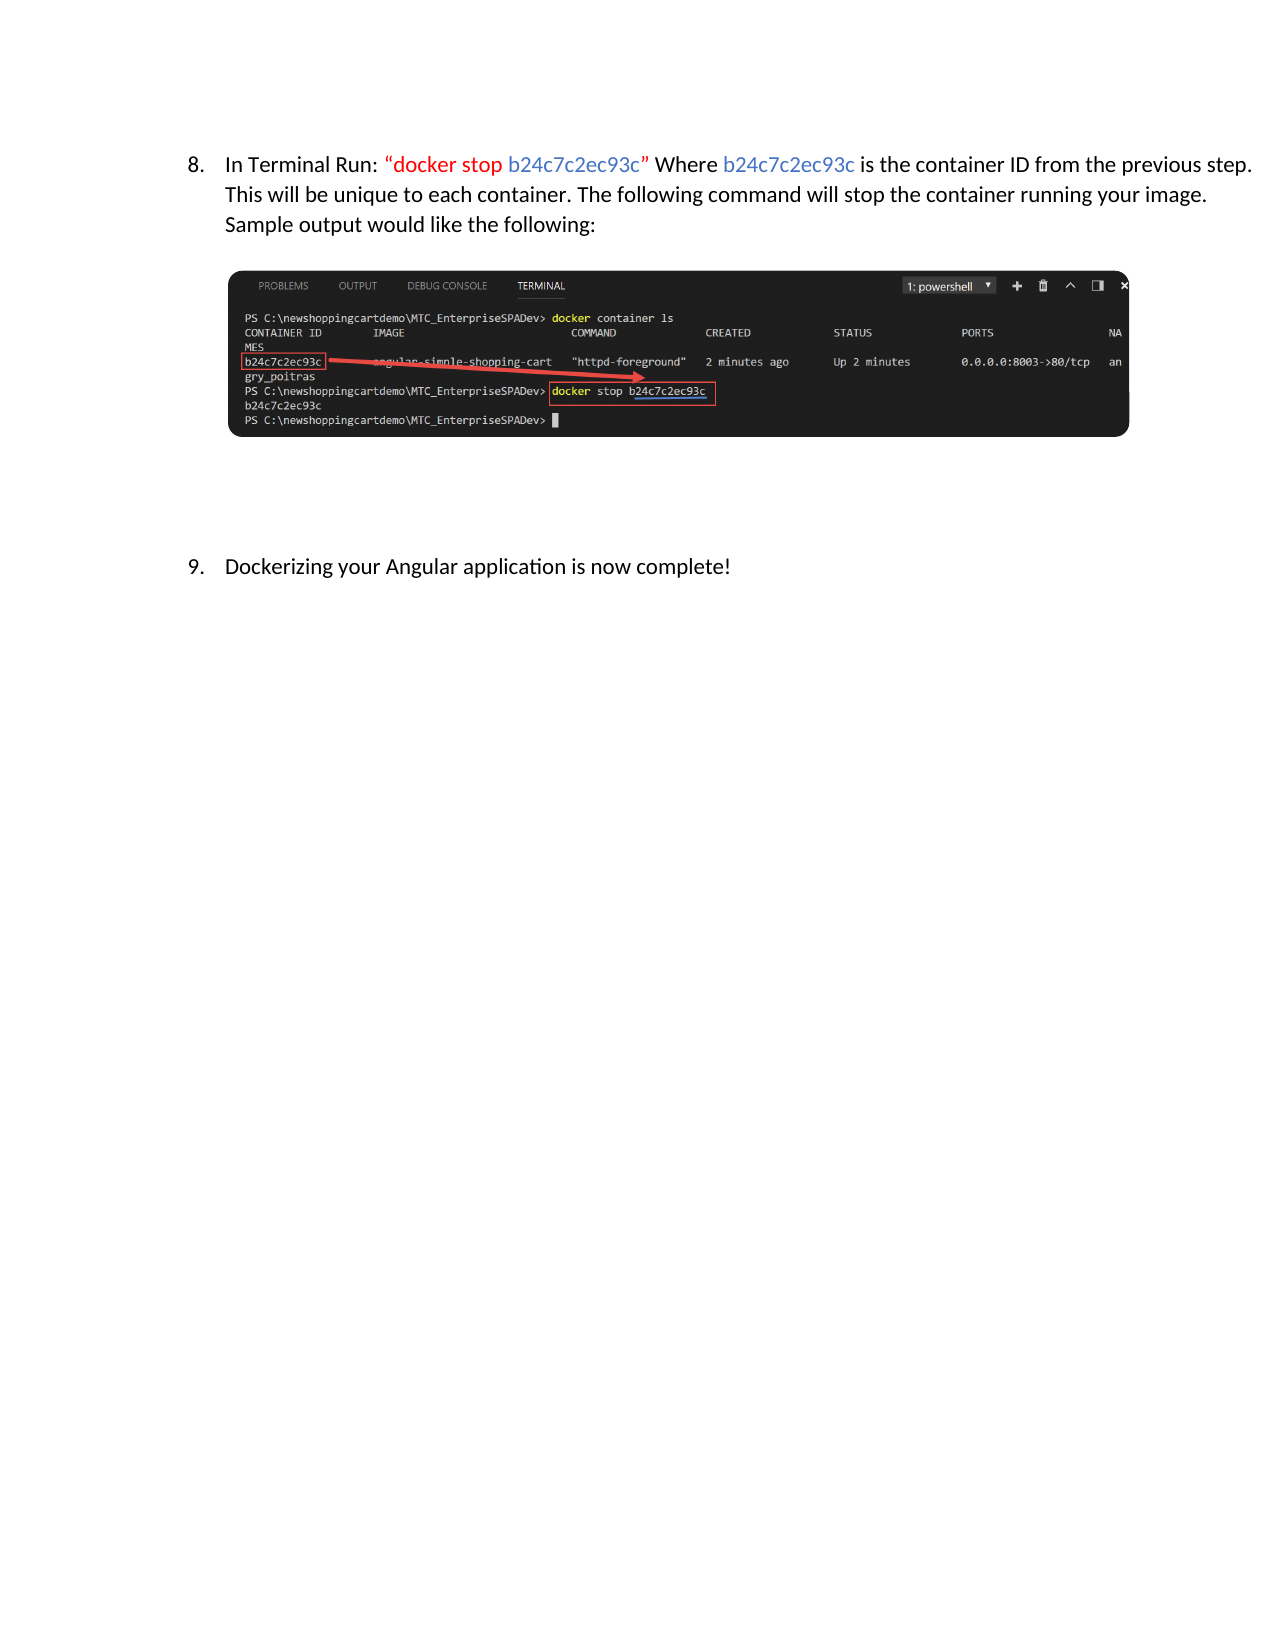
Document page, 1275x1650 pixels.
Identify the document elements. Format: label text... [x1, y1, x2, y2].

list Dockerizing your Angular application is now complete! [187, 552, 1255, 580]
picture [228, 270, 1130, 437]
list In Terminal Run: “docker stop b24c7c2ec93c” Where b24c7c2ec93c is the container ID from the previous step. This will be unique to each container. The following command will stop the container running your image. Sample output would like the following: [187, 150, 1255, 238]
